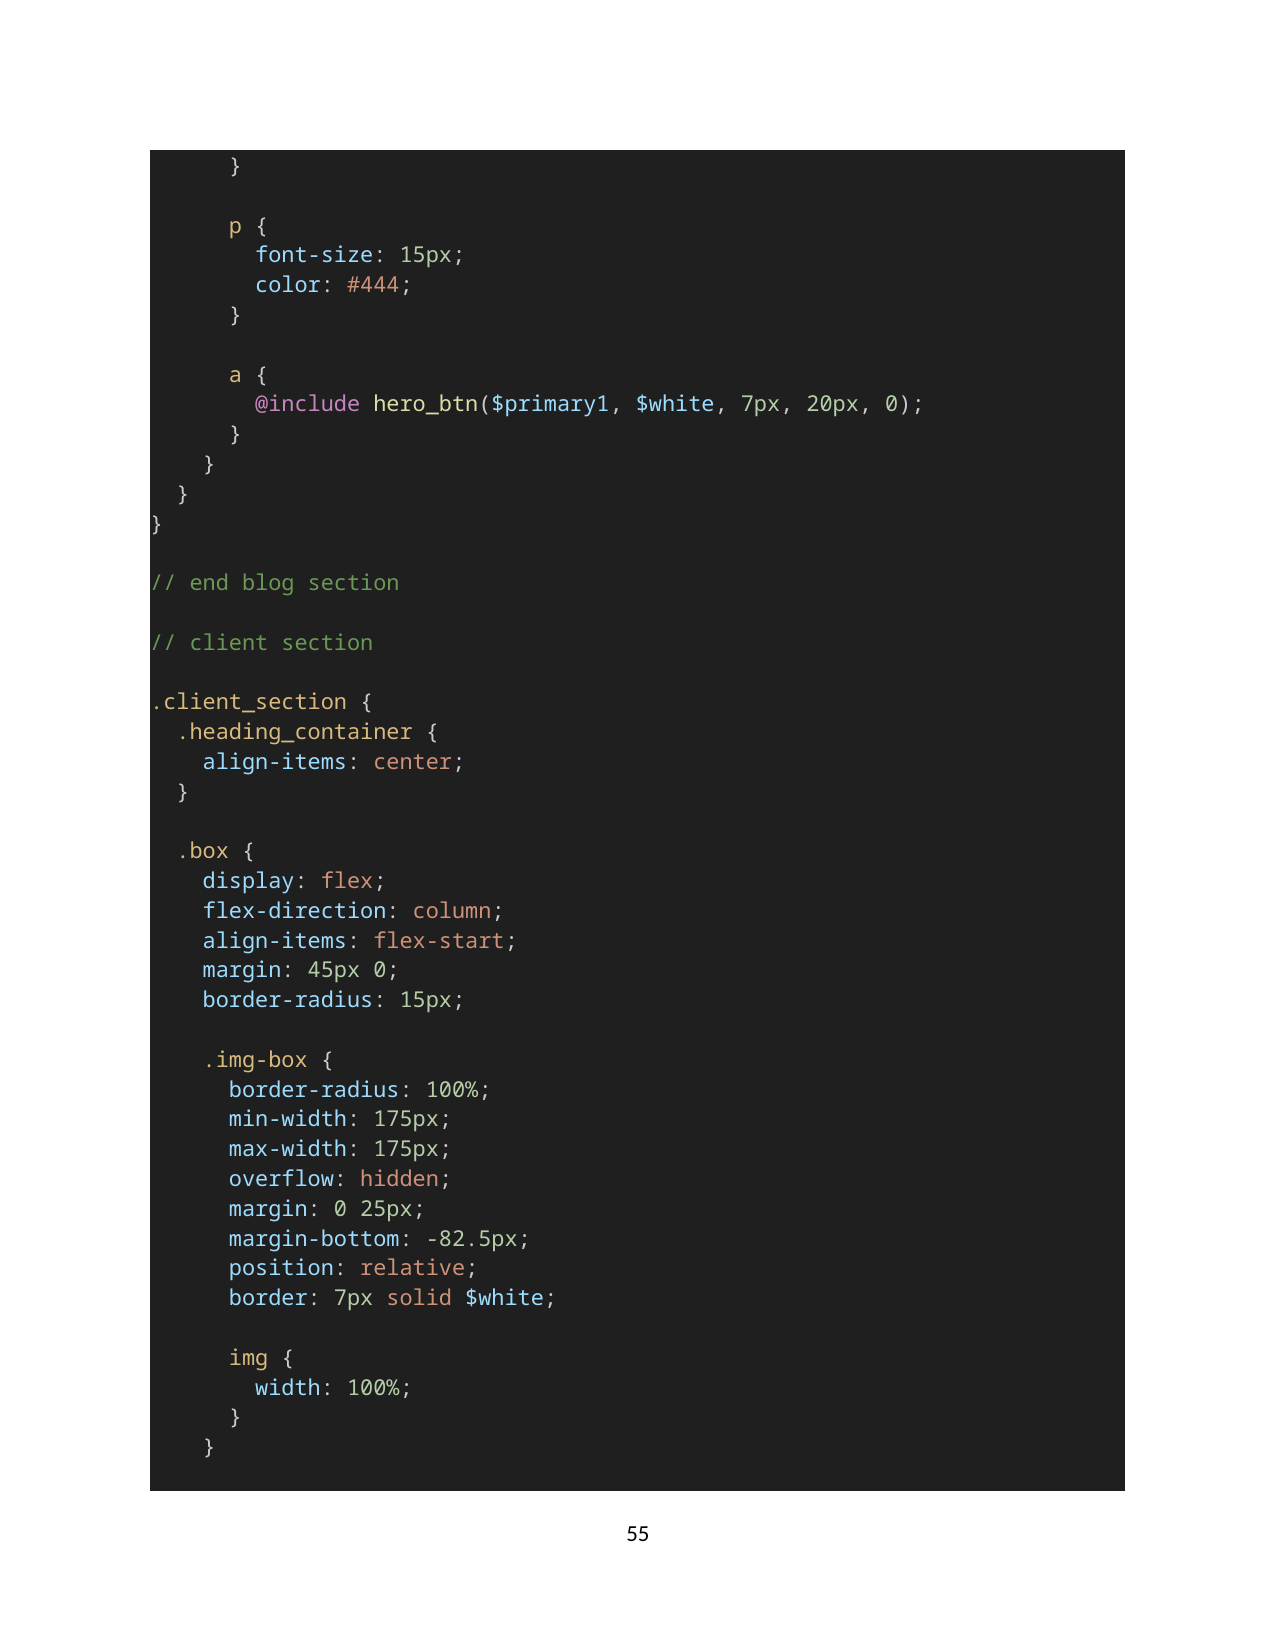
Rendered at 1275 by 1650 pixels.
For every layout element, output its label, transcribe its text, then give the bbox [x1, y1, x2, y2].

text margin: 45px 0; [150, 954, 1125, 984]
text color: #444; [150, 269, 1125, 299]
text border: 7px solid $white; [150, 1282, 1125, 1312]
text position: relative; [150, 1252, 1125, 1282]
text border-radius: 100%; [150, 1073, 1125, 1103]
text } [150, 507, 1125, 537]
text .img-box { [150, 1044, 1125, 1073]
text .box { [150, 835, 1125, 865]
text width: 100%; [150, 1371, 1125, 1401]
text } [150, 1401, 1125, 1431]
text a { [150, 358, 1125, 388]
text align-items: center; [150, 746, 1125, 776]
text } [150, 150, 1125, 180]
text } [150, 418, 1125, 448]
text } [150, 299, 1125, 329]
text p { [150, 209, 1125, 239]
text flex-direction: column; [150, 895, 1125, 924]
text // client section [150, 627, 1125, 656]
text display: flex; [150, 865, 1125, 895]
text } [150, 478, 1125, 507]
text .client_section { [150, 686, 1125, 716]
text border-radius: 15px; [150, 984, 1125, 1014]
text @include hero_btn($primary1, $white, 7px, 20px, 0); [150, 388, 1125, 418]
text overflow: hidden; [150, 1163, 1125, 1193]
text font-size: 15px; [150, 239, 1125, 269]
text max-width: 175px; [150, 1133, 1125, 1163]
text .heading_container { [150, 716, 1125, 746]
text } [150, 448, 1125, 478]
text } [150, 776, 1125, 805]
text min-width: 175px; [150, 1103, 1125, 1133]
text align-items: flex-start; [150, 924, 1125, 954]
text img { [150, 1342, 1125, 1371]
text margin-bottom: -82.5px; [150, 1222, 1125, 1252]
text margin: 0 25px; [150, 1193, 1125, 1222]
text // end blog section [150, 567, 1125, 597]
text } [150, 1431, 1125, 1461]
